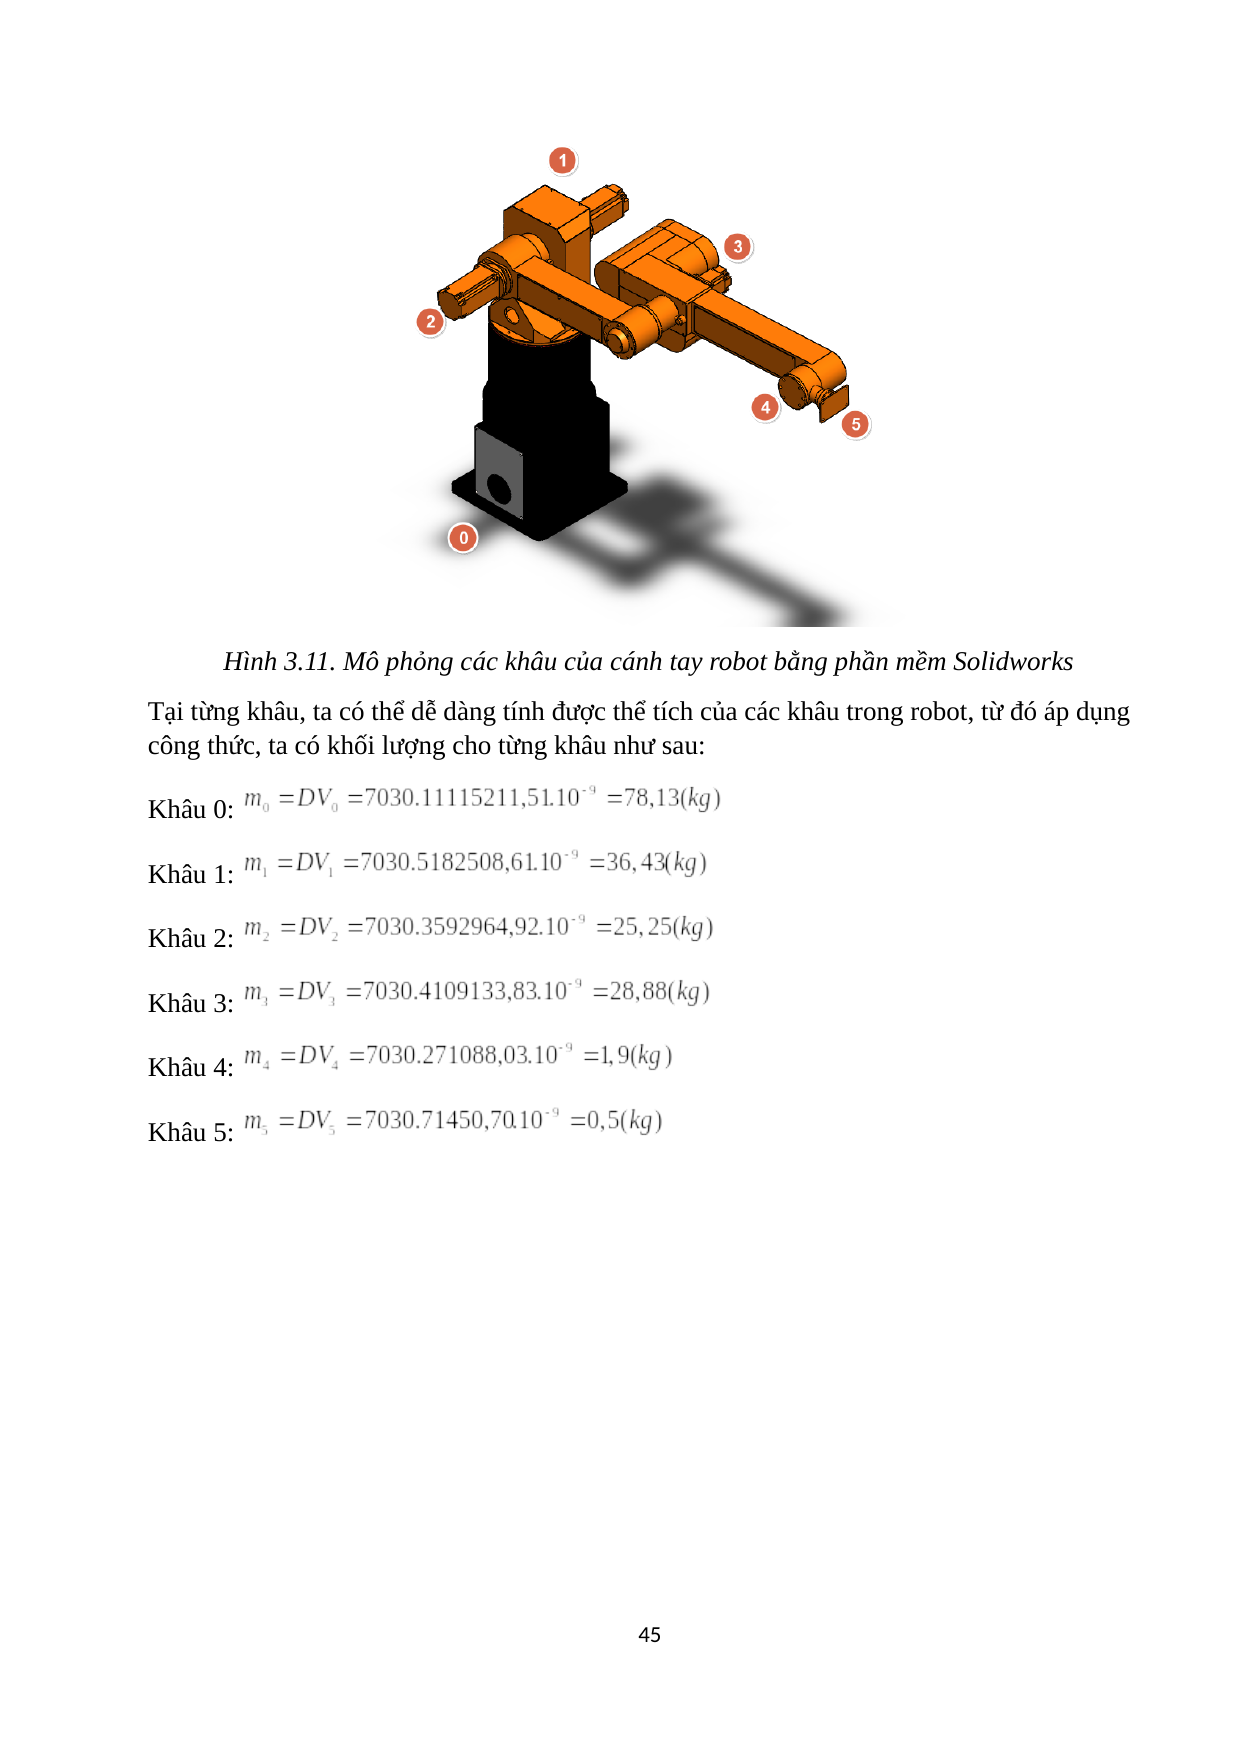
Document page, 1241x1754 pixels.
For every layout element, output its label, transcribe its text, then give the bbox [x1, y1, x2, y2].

text Khâu 2: [148, 908, 1152, 953]
picture [365, 118, 934, 627]
text Khâu 1: [148, 844, 1152, 889]
text Khâu 3: [148, 973, 1152, 1018]
text Hình 3.11. Mô phỏng các khâu của cánh tay robot bằng phần mềm Solidworks [148, 645, 1152, 676]
text Khâu 4: [148, 1037, 1152, 1082]
text Tại từng khâu, ta có thể dễ dàng tính được thể tích của các khâu trong robot, từ đó áp dụng công thức, ta có khối lượng cho từng khâu như sau: [148, 695, 1152, 760]
text Khâu 5: [148, 1102, 1152, 1147]
text Khâu 0: [148, 779, 1152, 824]
